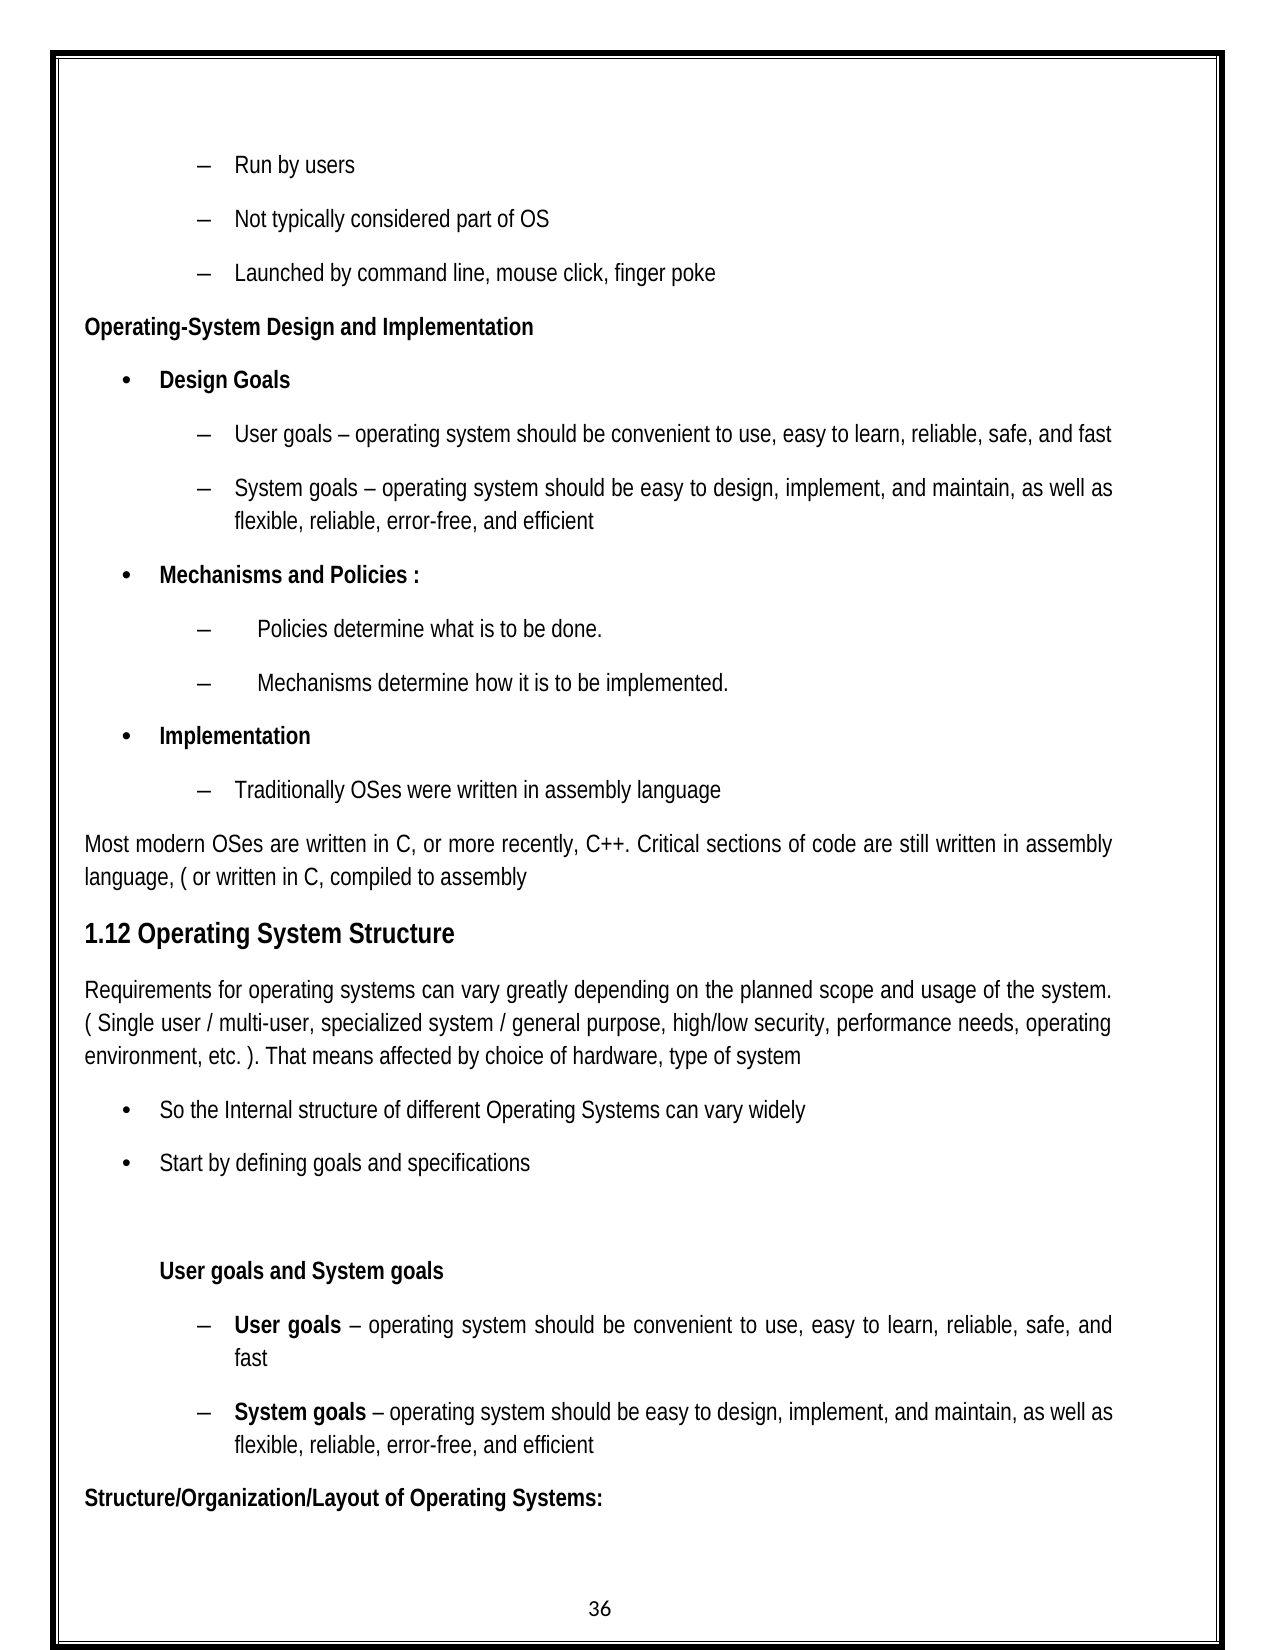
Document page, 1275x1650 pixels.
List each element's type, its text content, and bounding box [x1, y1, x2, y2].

text Most modern OSes are written in C, or more recently, C++. Critical sections of code are still written in assembly language, ( or written in C, compiled to assembly [84, 829, 1115, 891]
text User goals and System goals [159, 1256, 1115, 1285]
list Implementation [122, 721, 1115, 750]
text Requirements for operating systems can vary greatly depending on the planned scope and usage of the system. ( Single user / multi-user, specialized system / general purpose, high/low security, performance needs, operating environment, etc. ). That means affected by choice of hardware, type of system [84, 975, 1115, 1069]
list System goals – operating system should be easy to design, implement, and maintain, as well as flexible, reliable, error-free, and efficient [197, 1397, 1115, 1458]
list Run by users [197, 150, 1115, 179]
list Not typically considered part of OS [197, 204, 1115, 233]
list Mechanisms determine how it is to be implemented. [197, 667, 1115, 696]
list Mechanisms and Policies : [122, 560, 1115, 588]
list User goals – operating system should be convenient to use, easy to learn, reliable, safe, and fast [197, 419, 1115, 448]
text 1.12 Operating System Structure [84, 916, 1115, 949]
list So the Internal structure of different Operating Systems can vary widely [122, 1094, 1115, 1123]
list Traditionally OSes were written in assembly language [197, 775, 1115, 804]
list Design Goals [122, 365, 1115, 394]
list Start by defining goals and specifications [122, 1148, 1115, 1177]
list Launched by command line, mouse click, finger poke [197, 258, 1115, 286]
text Operating-System Design and Implementation [84, 312, 1115, 340]
list User goals – operating system should be convenient to use, easy to learn, reliable, safe, and fast [197, 1310, 1115, 1371]
list System goals – operating system should be easy to design, implement, and maintain, as well as flexible, reliable, error-free, and efficient [197, 473, 1115, 535]
text Structure/Organization/Layout of Operating Systems: [84, 1483, 1115, 1512]
list Policies determine what is to be done. [197, 614, 1115, 642]
